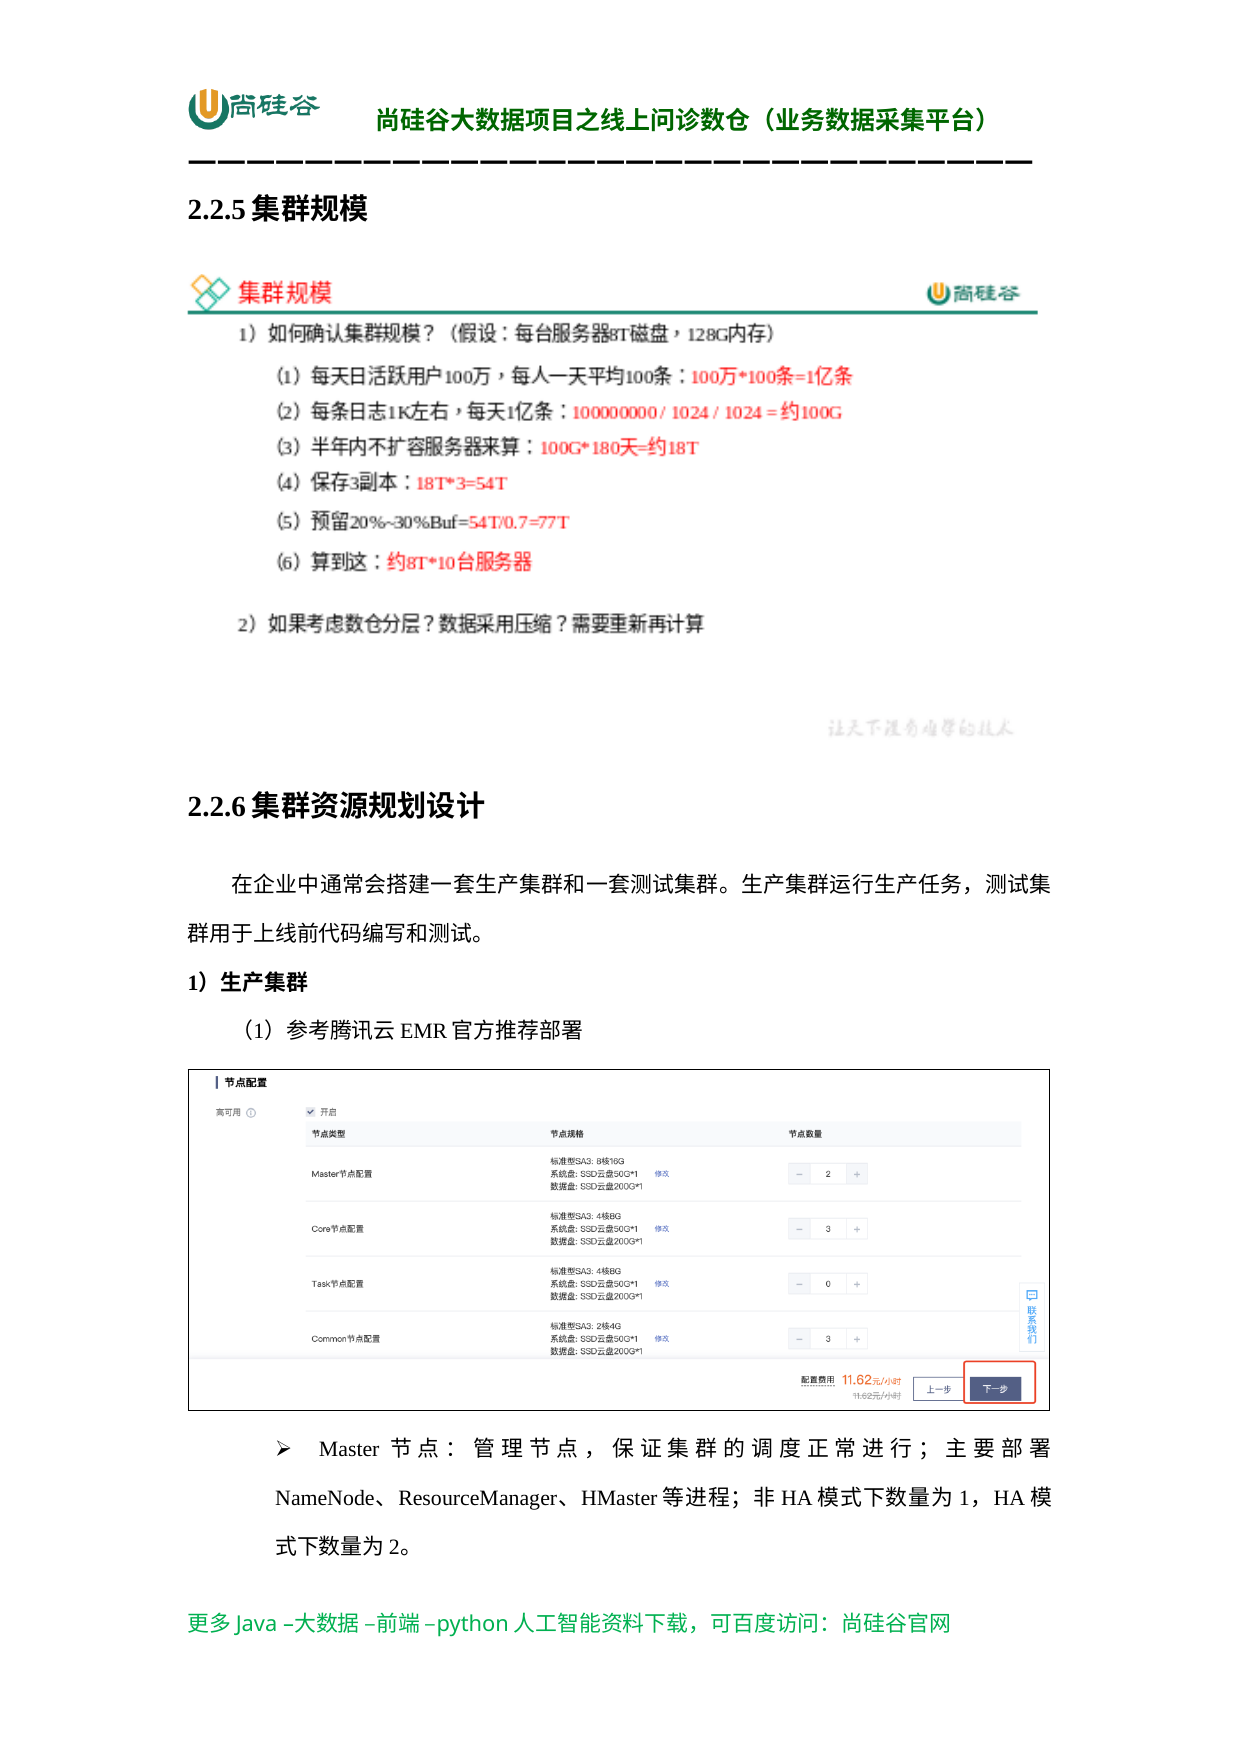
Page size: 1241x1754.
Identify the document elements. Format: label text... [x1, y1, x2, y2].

text 在企业中通常会搭建一套生产集群和一套测试集群。生产集群运行生产任务，测试集群用于上线前代码编写和测试。 [187, 867, 1053, 948]
text 1）生产集群 [187, 964, 1053, 997]
text Master节点：管理节点，保证集群的调度正常进行；主要部署NameNode、ResourceManager、HMaster等进程；非HA模式下数量为1，HA模式下数量为2。 [275, 1431, 1053, 1561]
text 2.2.5集群规模 [187, 174, 1053, 239]
text 2.2.6集群资源规划设计 [187, 772, 1053, 837]
picture [189, 1070, 1049, 1410]
picture [187, 88, 320, 130]
text （1）参考腾讯云EMR官方推荐部署 [187, 1012, 1053, 1045]
